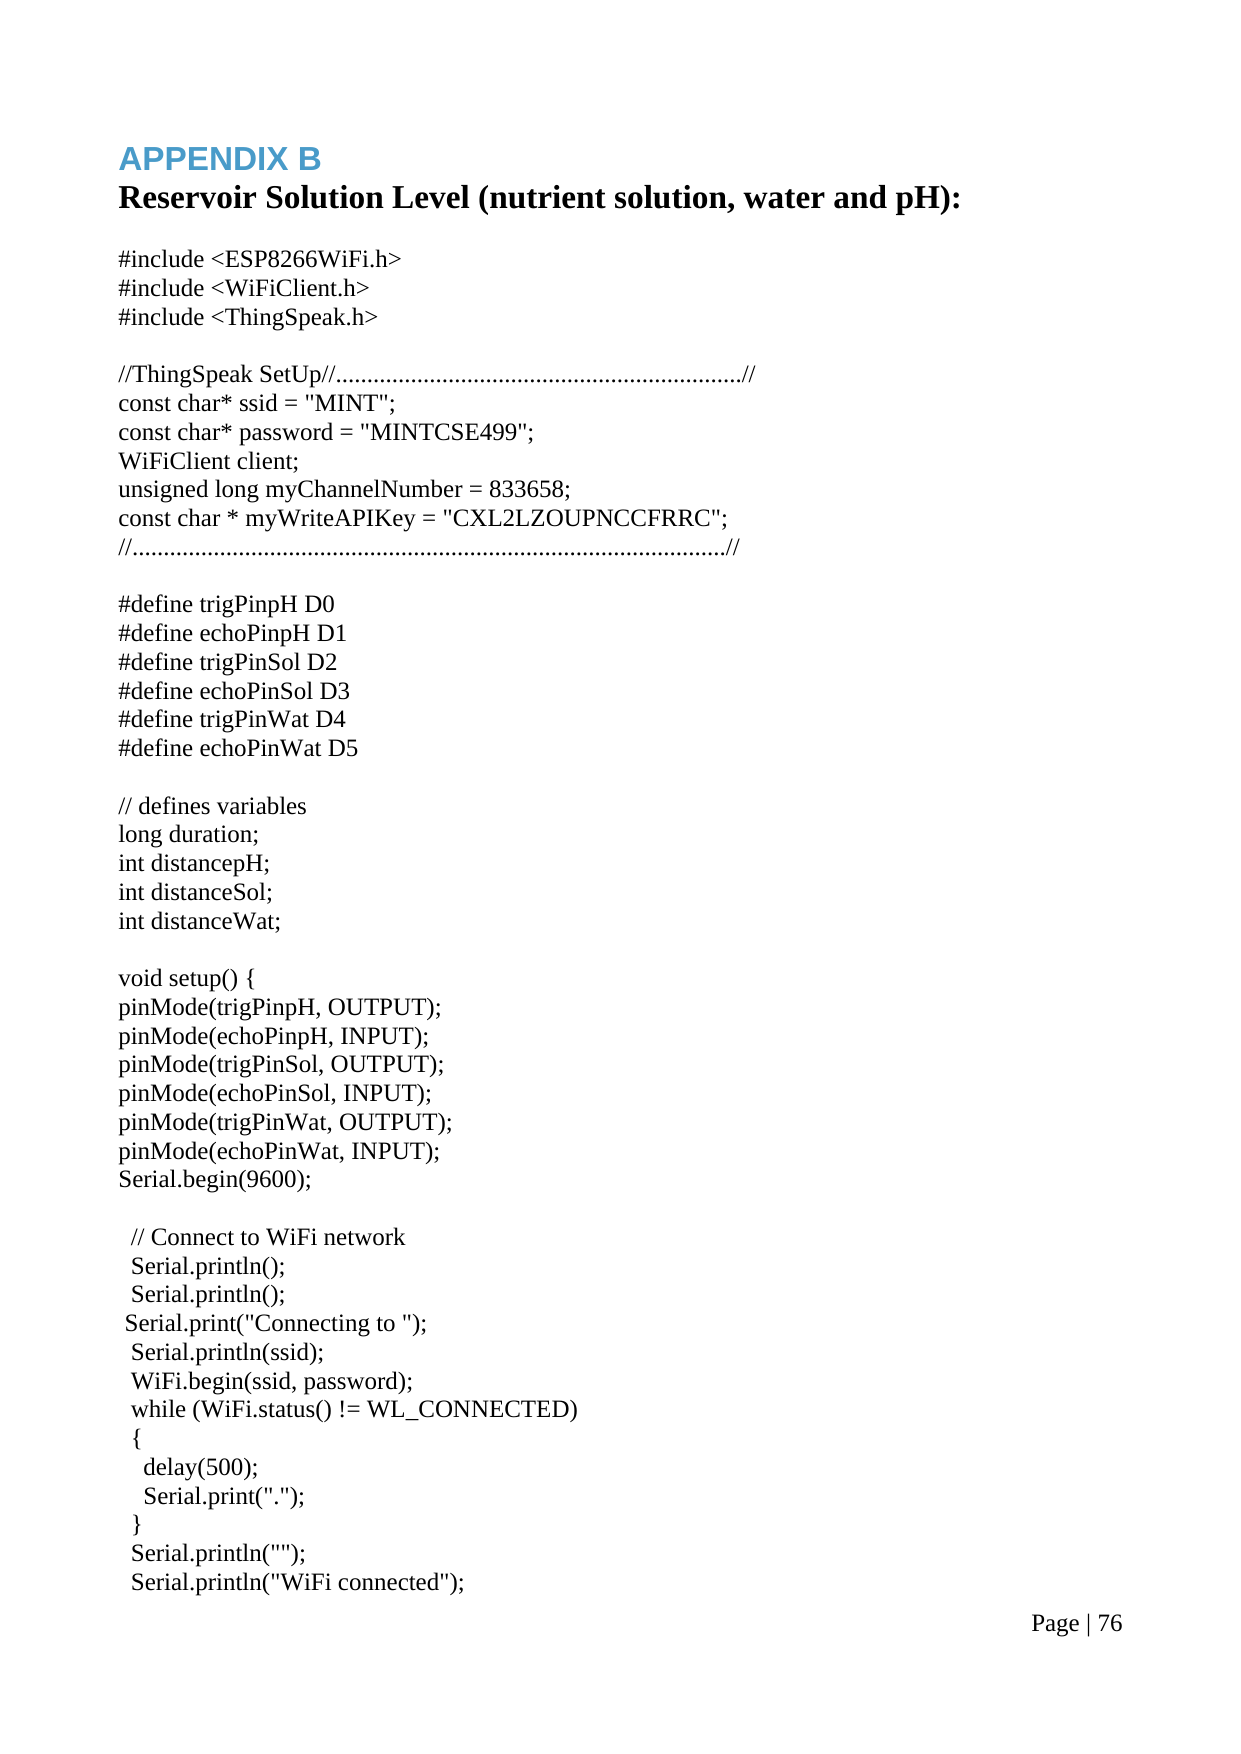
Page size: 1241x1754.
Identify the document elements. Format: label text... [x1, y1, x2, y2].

text #include <ThingSpeak.h> [118, 302, 1122, 331]
text pinMode(echoPinSol, INPUT); [118, 1078, 1122, 1107]
text pinMode(trigPinWat, OUTPUT); [118, 1107, 1122, 1136]
text //ThingSpeak SetUp//.................................................................// [118, 359, 1122, 388]
text WiFiClient client; [118, 446, 1122, 474]
text const char* password = "MINTCSE499"; [118, 417, 1122, 446]
text { [118, 1423, 1122, 1452]
text pinMode(trigPinSol, OUTPUT); [118, 1049, 1122, 1078]
text Serial.println(); [118, 1251, 1122, 1279]
text #include <ESP8266WiFi.h> [118, 244, 1122, 273]
text const char* ssid = "MINT"; [118, 388, 1122, 417]
subtitle APPENDIX B [118, 139, 1122, 177]
text unsigned long myChannelNumber = 833658; [118, 474, 1122, 503]
text Serial.print("Connecting to "); [118, 1308, 1122, 1337]
text int distancepH; [118, 848, 1122, 877]
text Serial.println(); [118, 1279, 1122, 1308]
text Reservoir Solution Level (nutrient solution, water and pH): [118, 177, 1122, 216]
text int distanceSol; [118, 877, 1122, 906]
text #define trigPinSol D2 [118, 647, 1122, 676]
text const char * myWriteAPIKey = "CXL2LZOUPNCCFRRC"; [118, 503, 1122, 532]
text Serial.println(ssid); [118, 1337, 1122, 1366]
text int distanceWat; [118, 906, 1122, 934]
text Serial.print("."); [118, 1481, 1122, 1509]
text Serial.begin(9600); [118, 1164, 1122, 1193]
text pinMode(echoPinpH, INPUT); [118, 1021, 1122, 1049]
text while (WiFi.status() != WL_CONNECTED) [118, 1394, 1122, 1423]
text // Connect to WiFi network [118, 1222, 1122, 1251]
text #define echoPinpH D1 [118, 618, 1122, 647]
text void setup() { [118, 963, 1122, 992]
text #include <WiFiClient.h> [118, 273, 1122, 302]
text //...............................................................................................// [118, 532, 1122, 561]
text #define trigPinWat D4 [118, 704, 1122, 733]
text pinMode(echoPinWat, INPUT); [118, 1136, 1122, 1164]
text // defines variables [118, 791, 1122, 819]
text #define echoPinWat D5 [118, 733, 1122, 762]
text WiFi.begin(ssid, password); [118, 1366, 1122, 1394]
text long duration; [118, 819, 1122, 848]
text Serial.println(""); [118, 1538, 1122, 1567]
text } [118, 1509, 1122, 1538]
text #define trigPinpH D0 [118, 589, 1122, 618]
text pinMode(trigPinpH, OUTPUT); [118, 992, 1122, 1021]
text #define echoPinSol D3 [118, 676, 1122, 704]
text delay(500); [118, 1452, 1122, 1481]
text Serial.println("WiFi connected"); [118, 1567, 1122, 1596]
